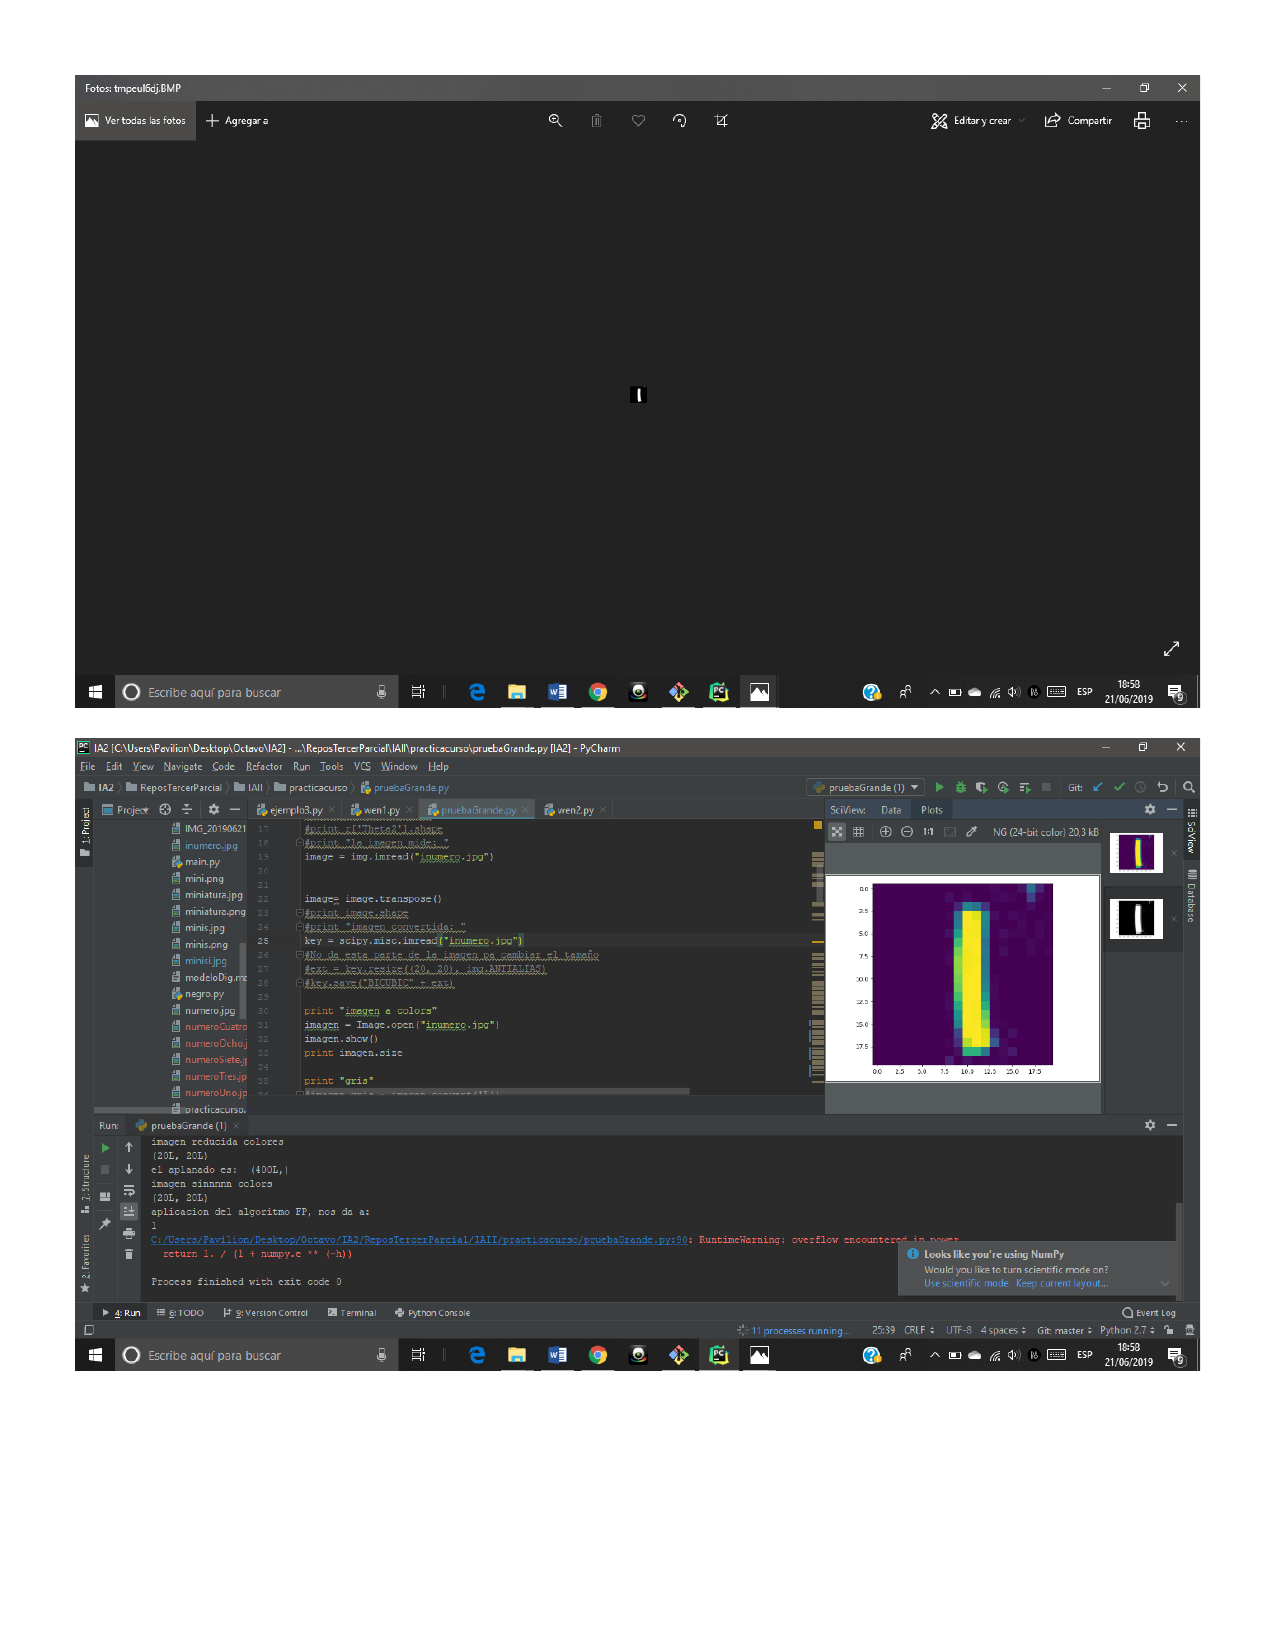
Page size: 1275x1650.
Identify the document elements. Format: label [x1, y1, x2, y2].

picture [75, 738, 1200, 1371]
picture [75, 75, 1200, 708]
